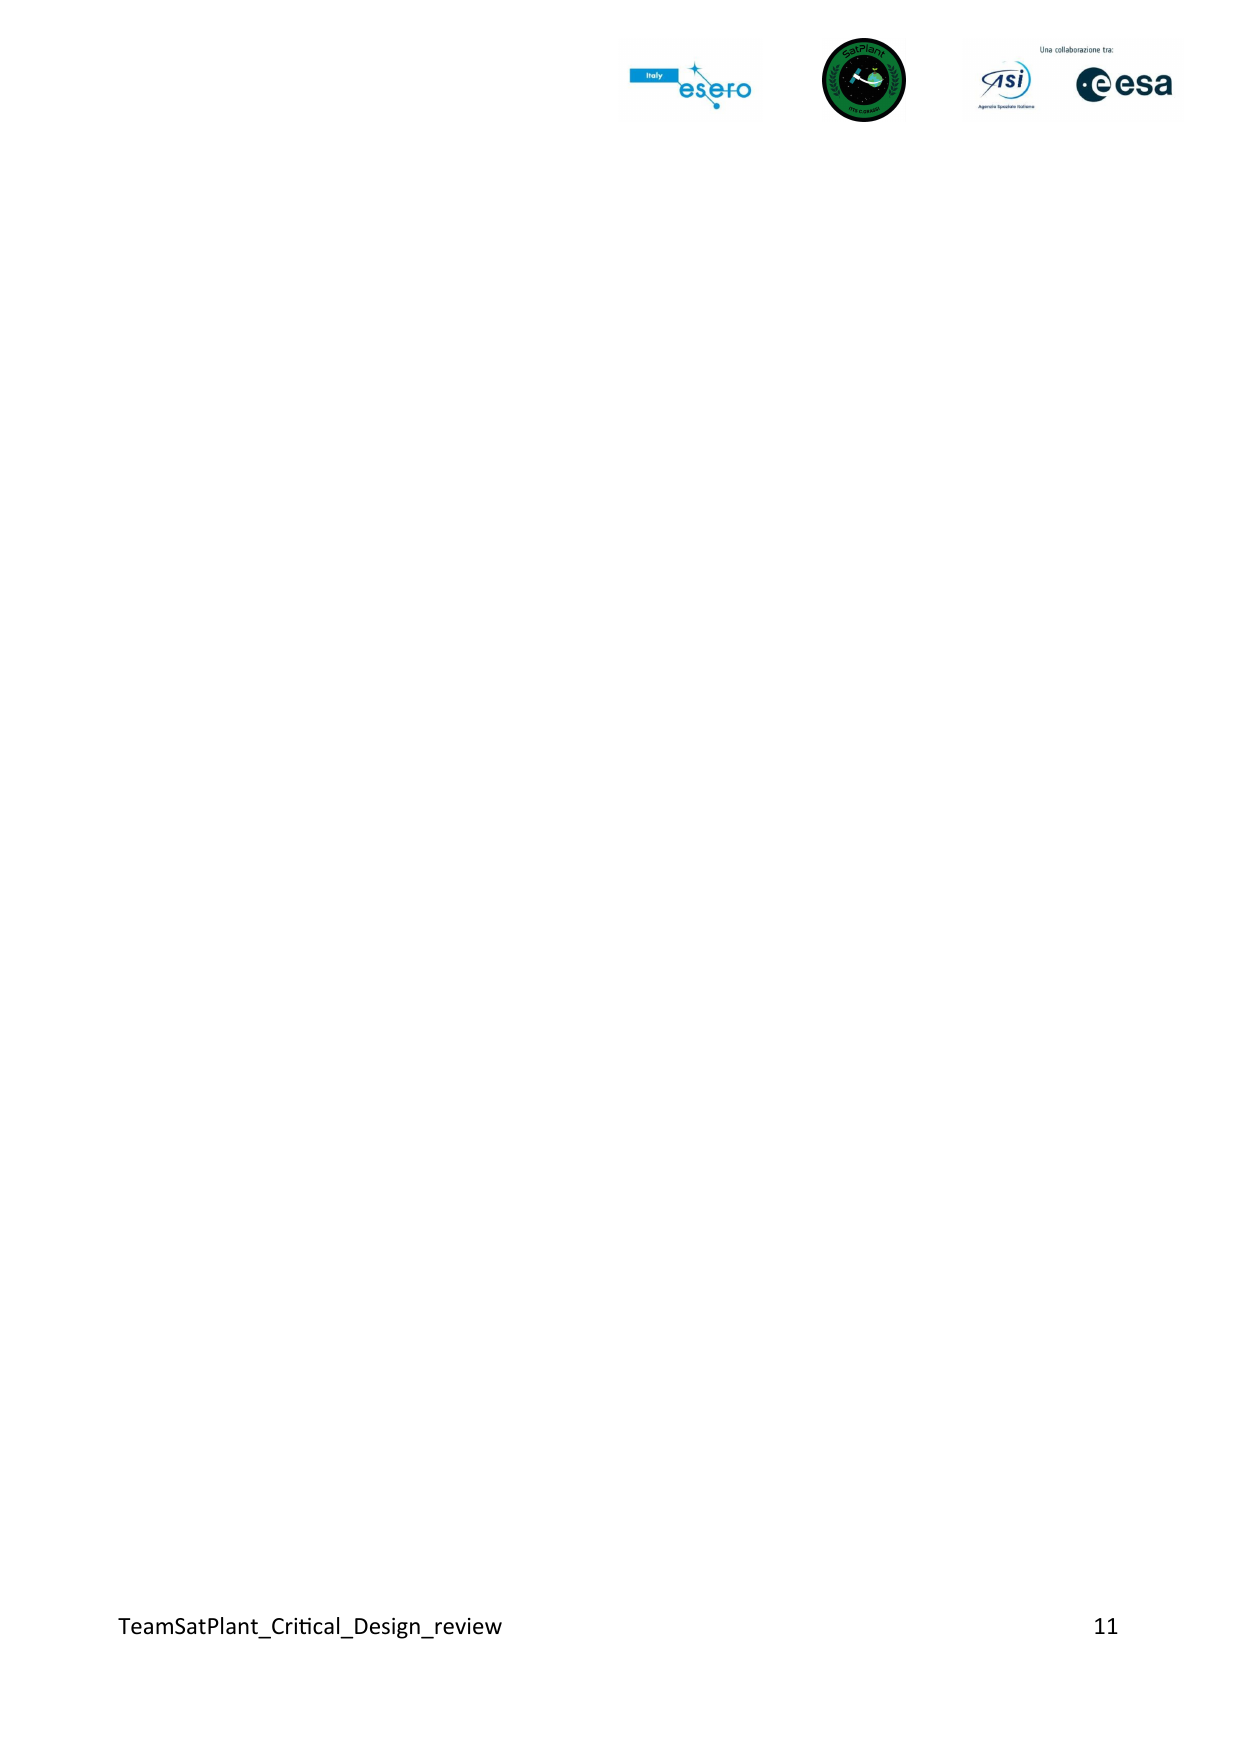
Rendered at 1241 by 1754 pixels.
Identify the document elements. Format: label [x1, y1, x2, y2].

picture [618, 38, 764, 122]
picture [962, 38, 1185, 122]
picture [822, 38, 906, 122]
